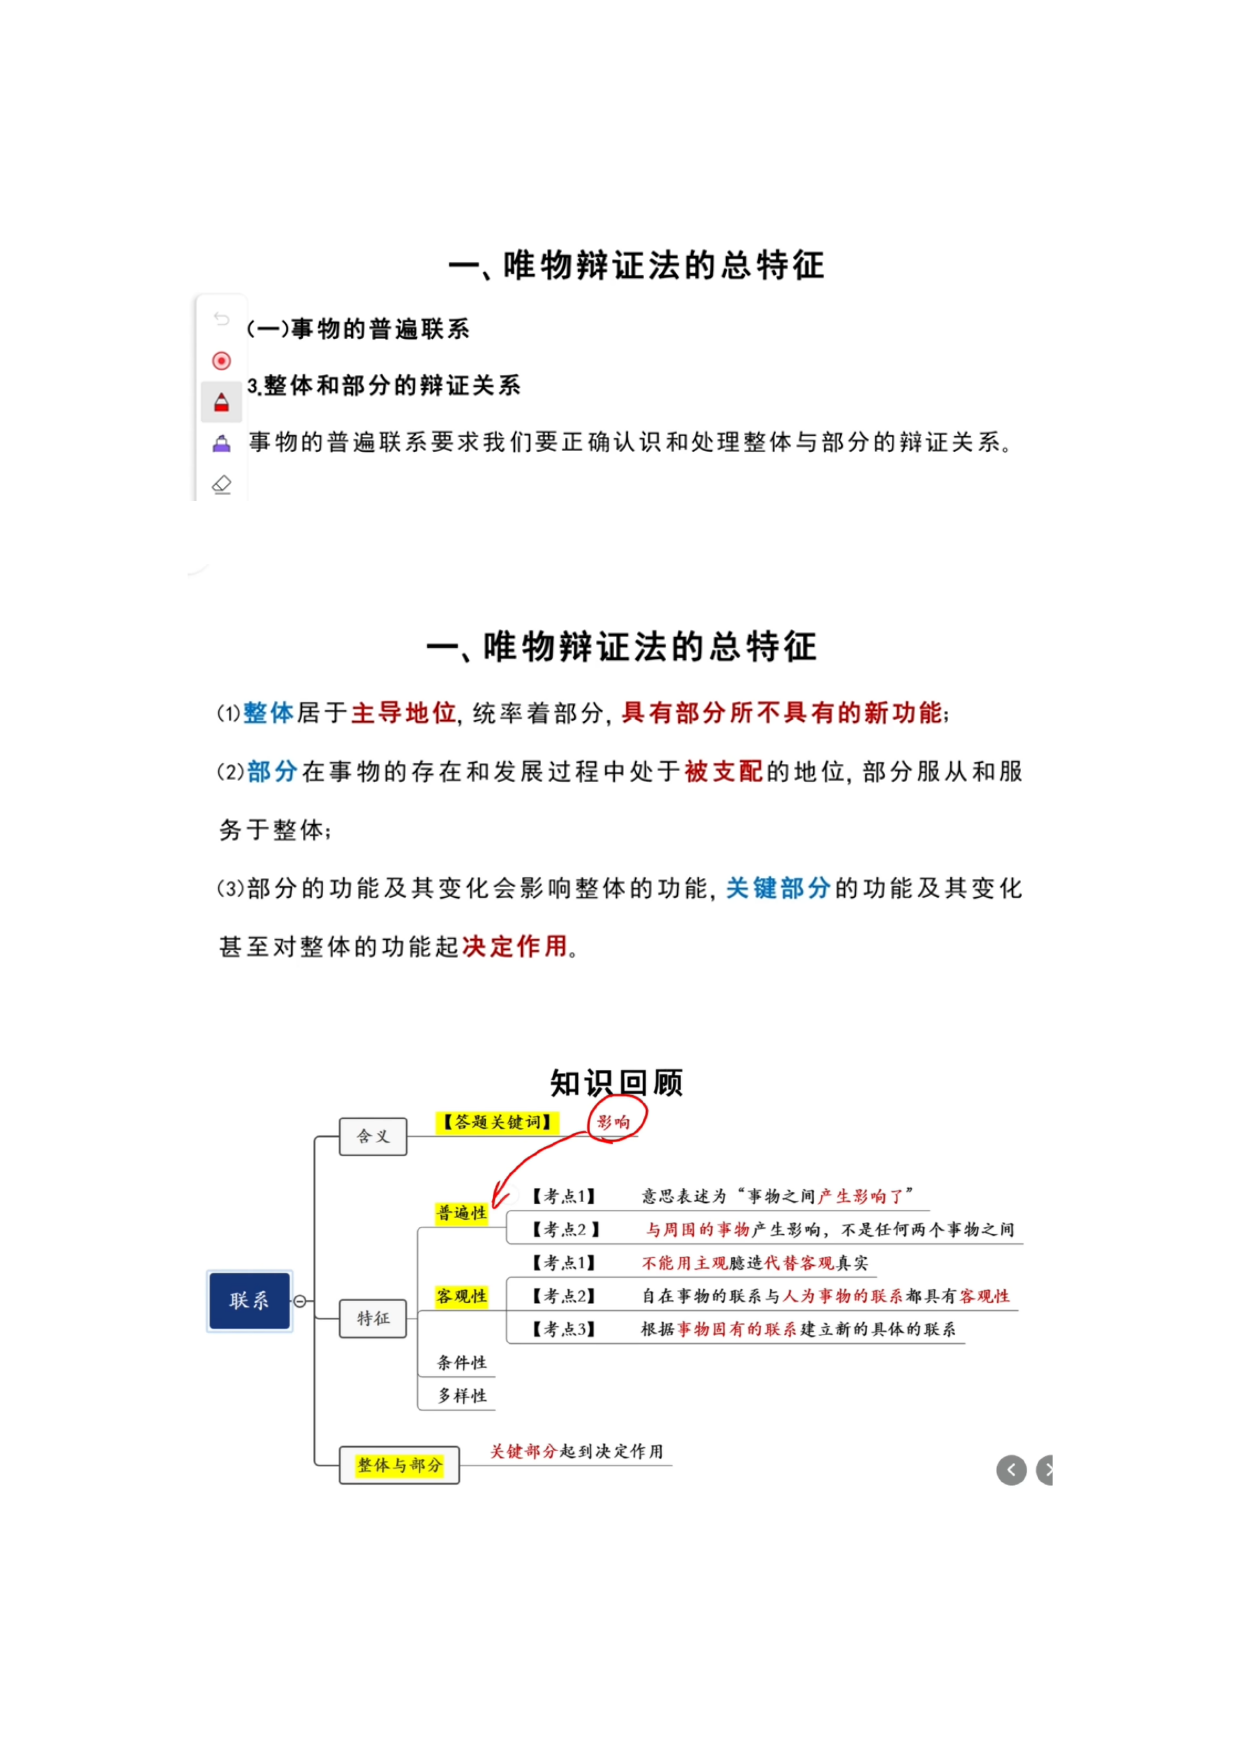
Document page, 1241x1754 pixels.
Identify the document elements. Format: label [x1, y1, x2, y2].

picture [187, 1034, 1053, 1497]
picture [187, 209, 1053, 501]
picture [187, 564, 1053, 991]
